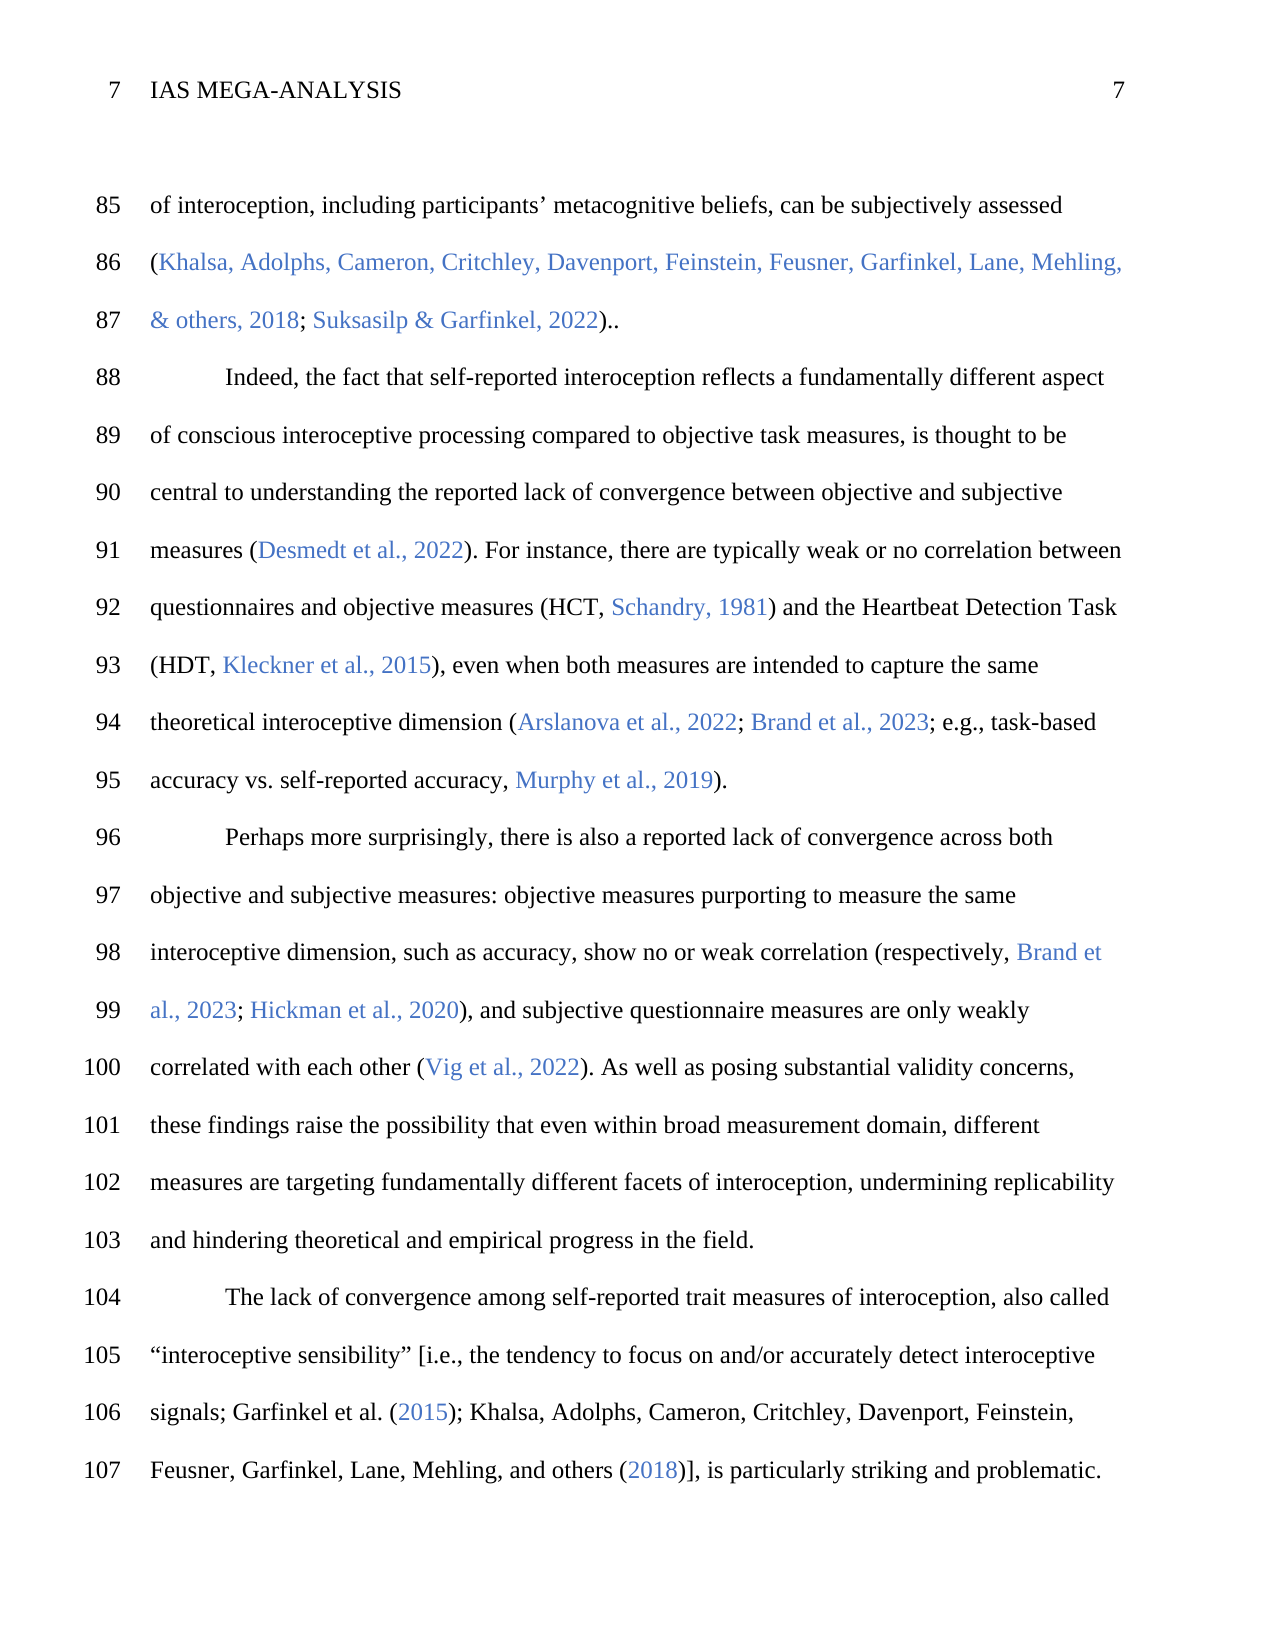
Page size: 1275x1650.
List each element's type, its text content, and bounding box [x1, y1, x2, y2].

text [150, 190, 1125, 334]
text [150, 1282, 1125, 1484]
text Indeed, the fact that self-reported interoception reflects a fundamentally different aspect of conscious interoceptive processing compared to objective task measures, is thought to be central to understanding the reported lack of convergence between objective and subjective measures (Desmedt et al., 2022). For instance, there are typically weak or no correlation between questionnaires and objective measures (HCT, Schandry, 1981) and the Heartbeat Detection Task (HDT, Kleckner et al., 2015), even when both measures are intended to capture the same theoretical interoceptive dimension (Arslanova et al., 2022; Brand et al., 2023; e.g., task-based accuracy vs. self-reported accuracy, Murphy et al., 2019). [150, 362, 1125, 794]
text Perhaps more surprisingly, there is also a reported lack of convergence across both objective and subjective measures: objective measures purporting to measure the same interoceptive dimension, such as accuracy, show no or weak correlation (respectively, Brand et al., 2023; Hickman et al., 2020), and subjective questionnaire measures are only weakly correlated with each other (Vig et al., 2022). As well as posing substantial validity concerns, these findings raise the possibility that even within broad measurement domain, different measures are targeting fundamentally different facets of interoception, undermining replicability and hindering theoretical and empirical progress in the field. [150, 822, 1125, 1254]
